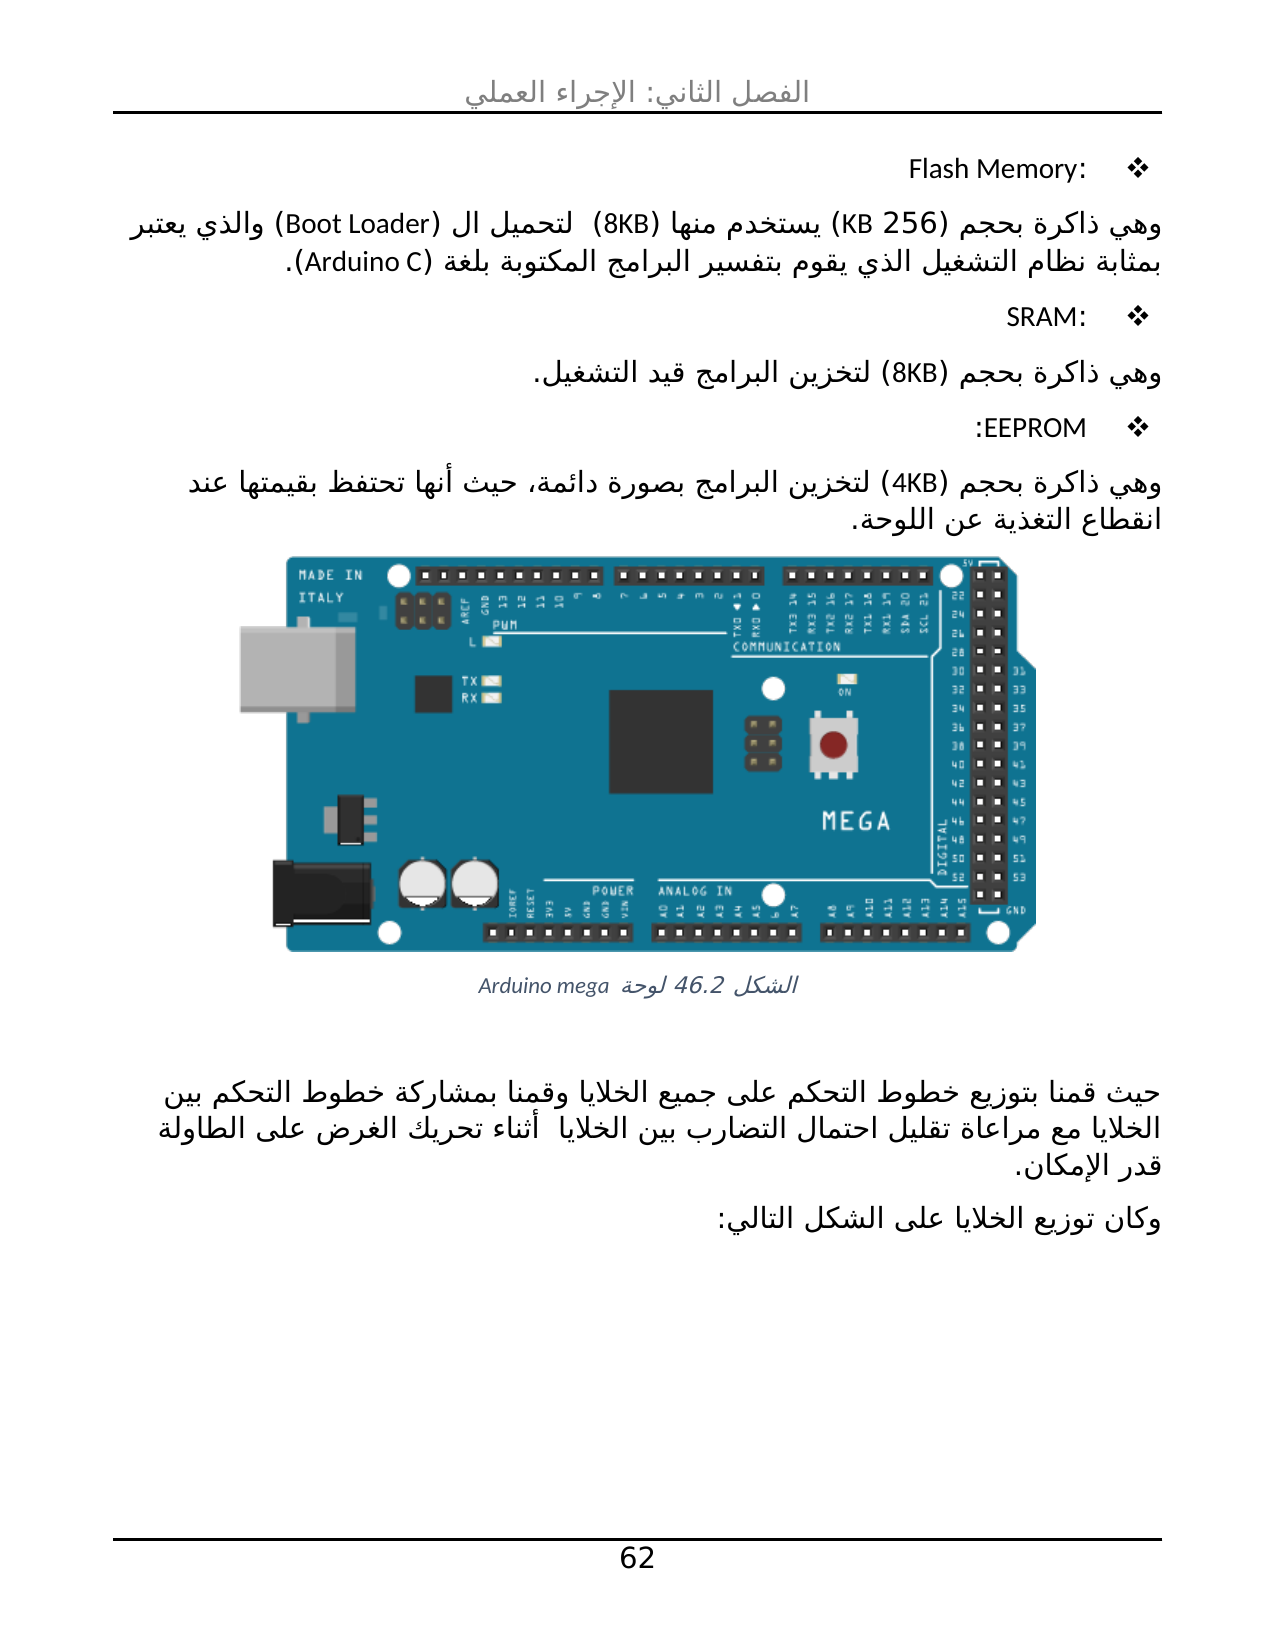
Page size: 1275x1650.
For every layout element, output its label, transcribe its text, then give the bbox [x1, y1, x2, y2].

text وهي ذاكرة بحجم (256 KB) يستخدم منها (8KB) لتحميل ال (Boot Loader) والذي يعتبر بمثابة نظام التشغيل الذي يقوم بتفسير البرامج المكتوبة بلغة (Arduino C). [112, 205, 1162, 279]
list :SRAM [112, 298, 1125, 334]
list EEPROM: [112, 409, 1125, 444]
text وهي ذاكرة بحجم (8KB) لتخزين البرامج قيد التشغيل. [112, 354, 1162, 389]
text وكان توزيع الخلايا على الشكل التالي: [112, 1202, 1162, 1236]
picture [238, 555, 1036, 952]
text حيث قمنا بتوزيع خطوط التحكم على جميع الخلايا وقمنا بمشاركة خطوط التحكم بين الخلايا مع مراعاة تقليل احتمال التضارب بين الخلايا أثناء تحريك الغرض على الطاولة قدر الإمكان. [112, 1075, 1162, 1182]
list :Flash Memory [112, 150, 1125, 186]
text وهي ذاكرة بحجم (4KB) لتخزين البرامج بصورة دائمة، حيث أنها تحتفظ بقيمتها عند انقطاع التغذية عن اللوحة. [112, 464, 1162, 536]
